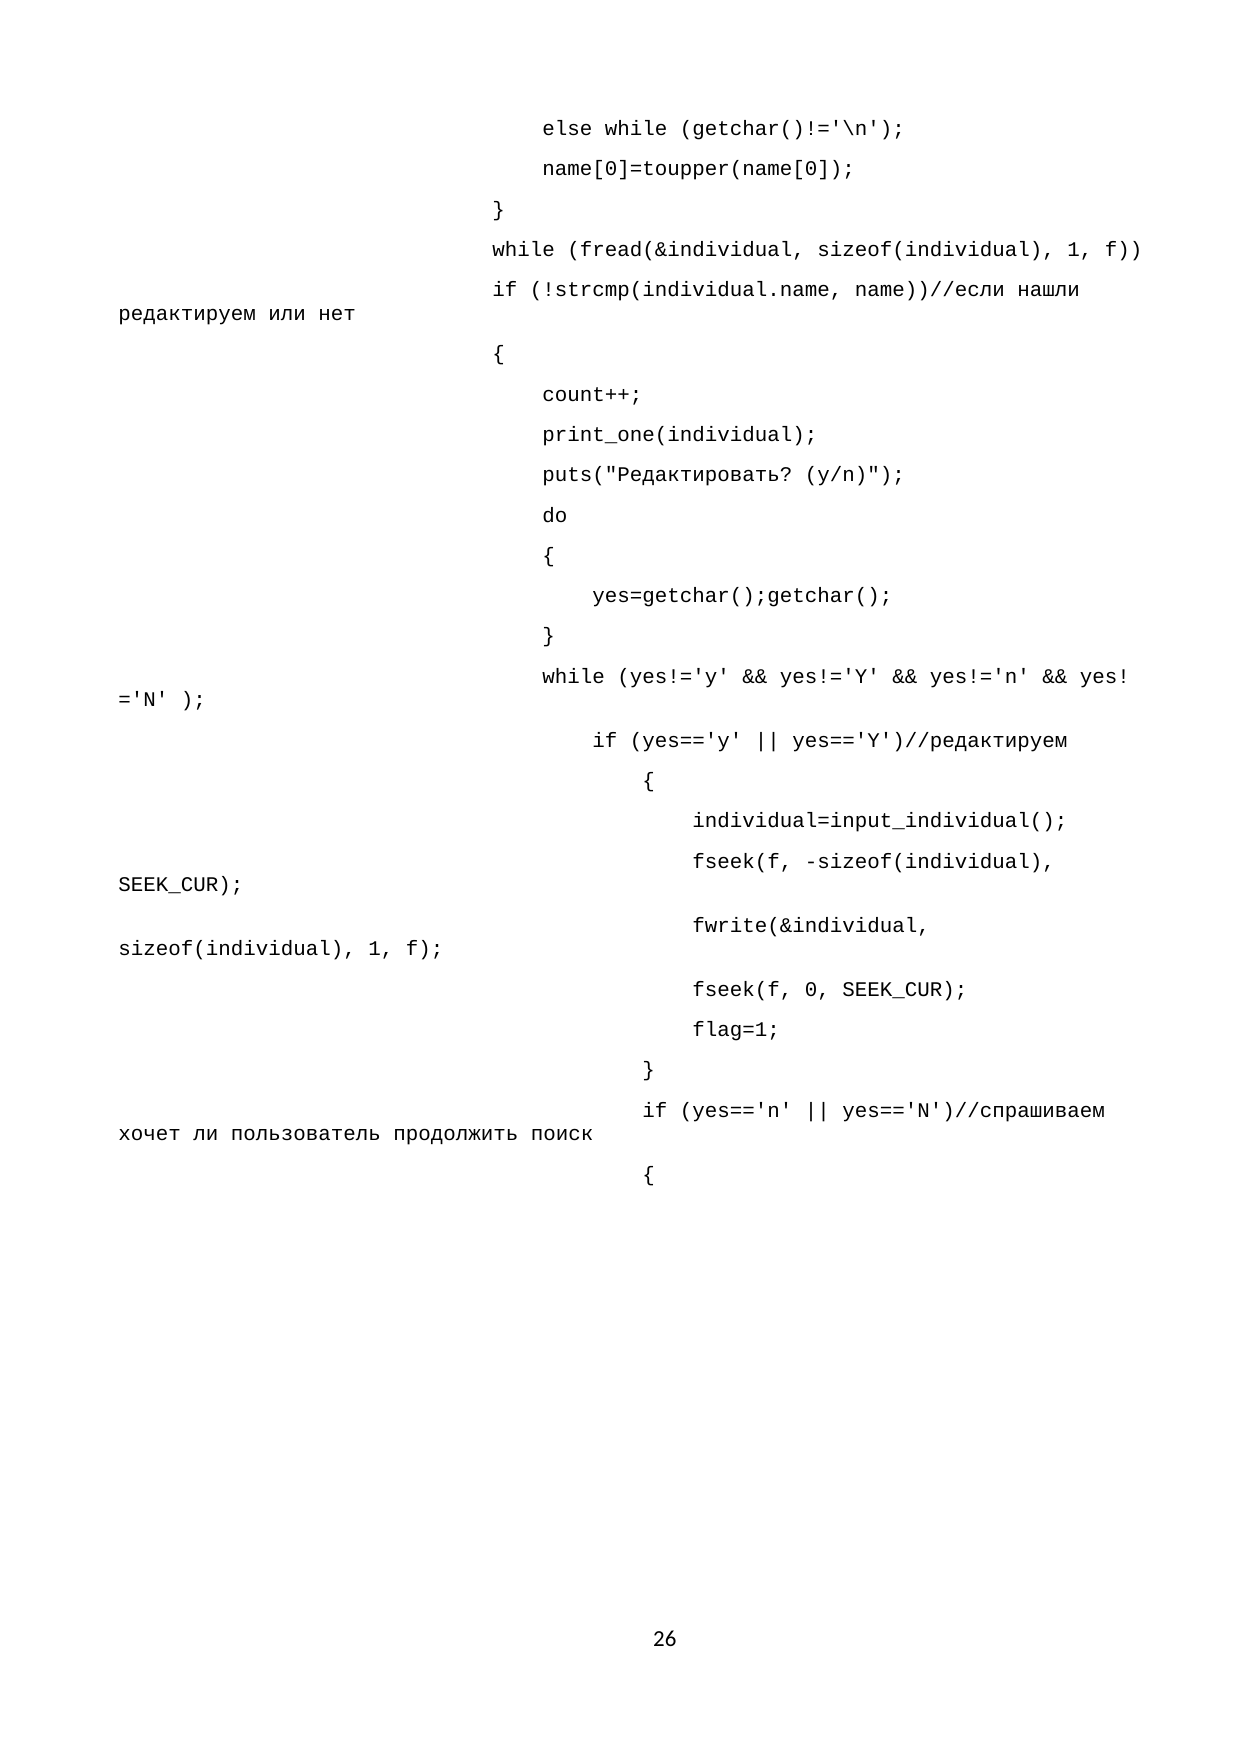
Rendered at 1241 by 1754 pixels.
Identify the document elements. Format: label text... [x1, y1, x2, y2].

text { [118, 343, 1152, 367]
text puts("Редактировать? (y/n)"); [118, 464, 1152, 488]
text if (yes=='y' || yes=='Y')//редактируем [118, 730, 1152, 753]
text yes=getchar();getchar(); [118, 585, 1152, 609]
text else while (getchar()!='\n'); [118, 118, 1152, 142]
text count++; [118, 384, 1152, 407]
text while (yes!='y' && yes!='Y' && yes!='n' && yes!='N' ); [118, 666, 1152, 713]
text individual=input_individual(); [118, 810, 1152, 834]
text while (fread(&individual, sizeof(individual), 1, f)) [118, 239, 1152, 263]
text if (yes=='n' || yes=='N')//спрашиваем хочет ли пользователь продолжить поиск [118, 1099, 1152, 1147]
text } [118, 626, 1152, 649]
text fseek(f, 0, SEEK_CUR); [118, 979, 1152, 1002]
text fseek(f, -sizeof(individual), SEEK_CUR); [118, 851, 1152, 898]
text { [118, 770, 1152, 794]
text do [118, 504, 1152, 528]
text } [118, 1059, 1152, 1083]
text if (!strcmp(individual.name, name))//если нашли редактируем или нет [118, 279, 1152, 327]
text { [118, 1163, 1152, 1187]
text flag=1; [118, 1019, 1152, 1043]
text fwrite(&individual, sizeof(individual), 1, f); [118, 915, 1152, 962]
text name[0]=toupper(name[0]); [118, 158, 1152, 182]
text print_one(individual); [118, 424, 1152, 448]
text } [118, 199, 1152, 222]
text { [118, 545, 1152, 568]
